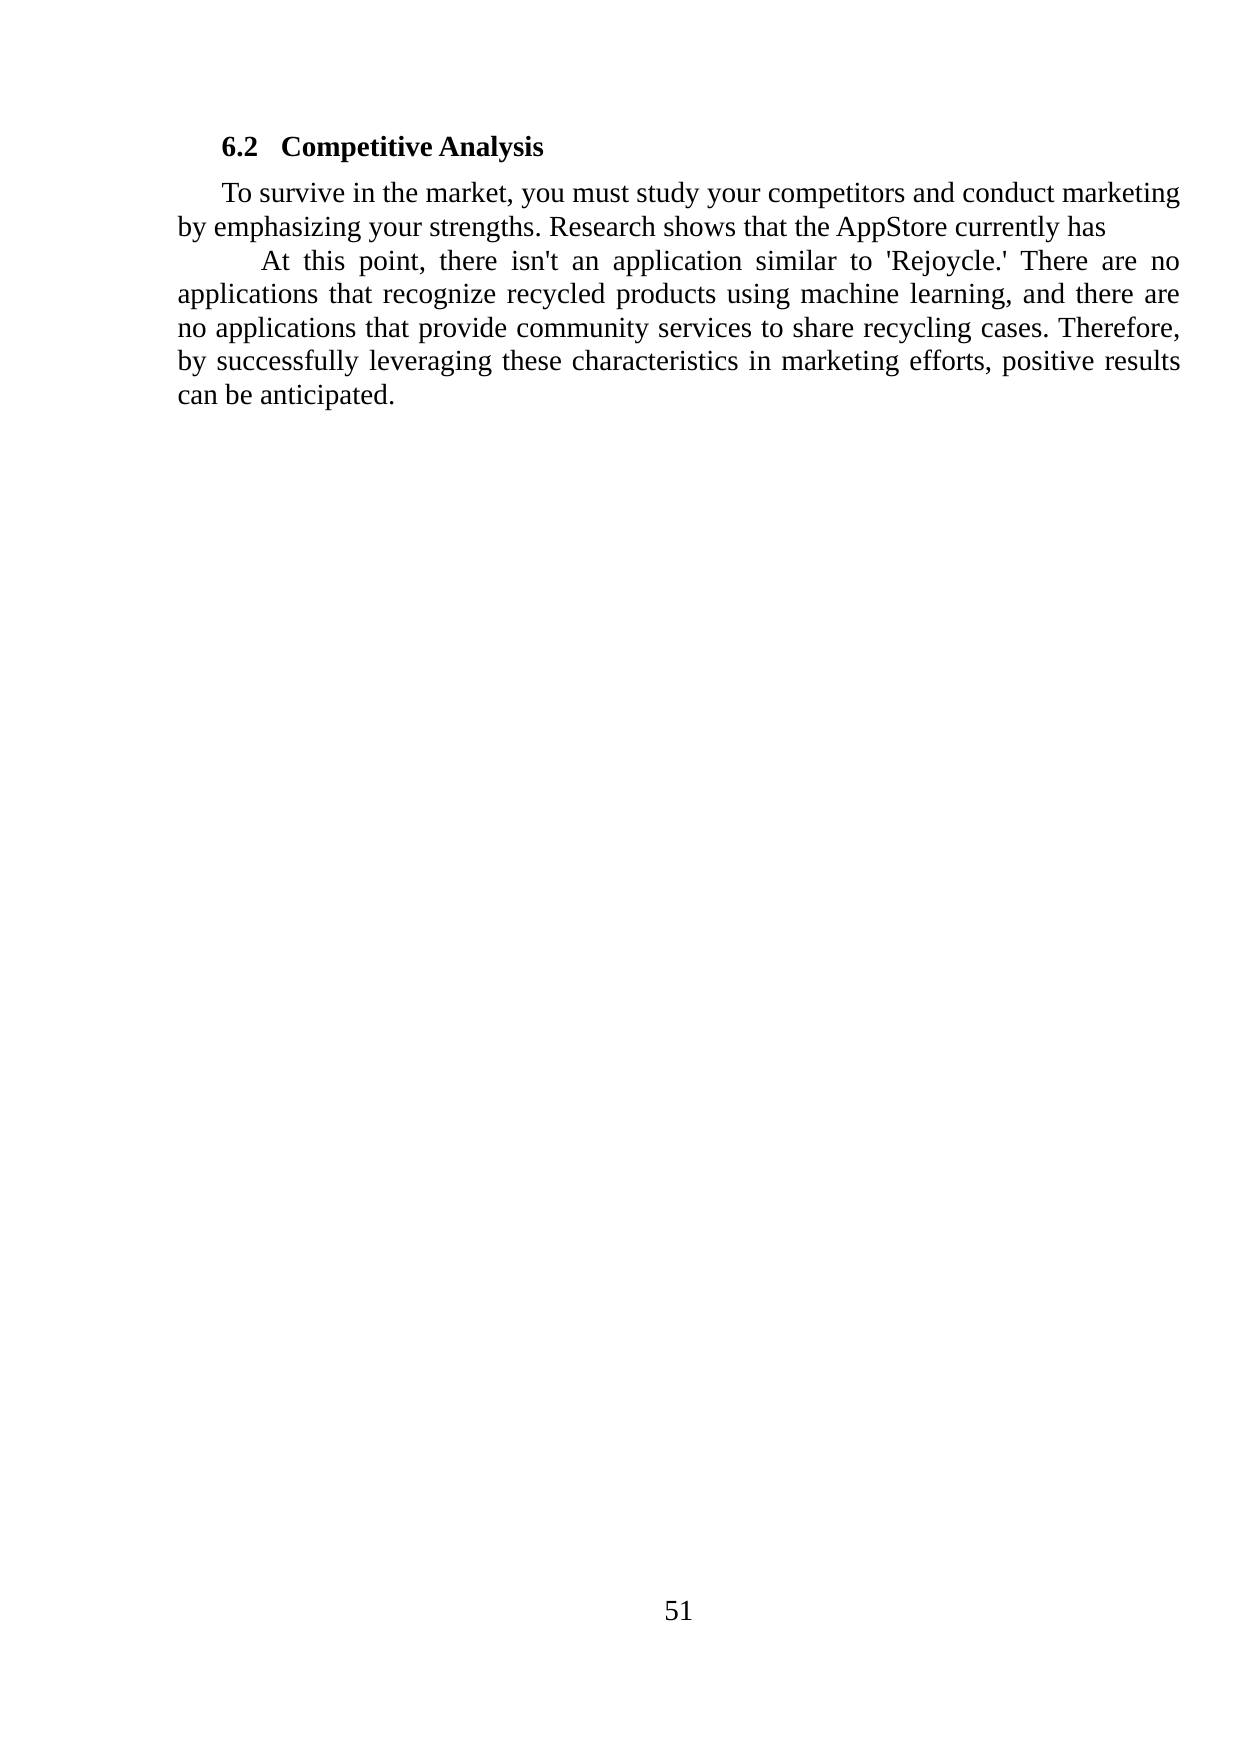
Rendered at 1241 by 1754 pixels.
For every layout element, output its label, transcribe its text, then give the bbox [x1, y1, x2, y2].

text At this point, there isn't an application similar to 'Rejoycle.' There are no applications that recognize recycled products using machine learning, and there are no applications that provide community services to share recycling cases. Therefore, by successfully leveraging these characteristics in marketing efforts, positive results can be anticipated. [177, 243, 1181, 410]
list Competitive Analysis [221, 129, 1181, 163]
text To survive in the market, you must study your competitors and conduct marketing by emphasizing your strengths. Research shows that the AppStore currently has [177, 176, 1181, 243]
